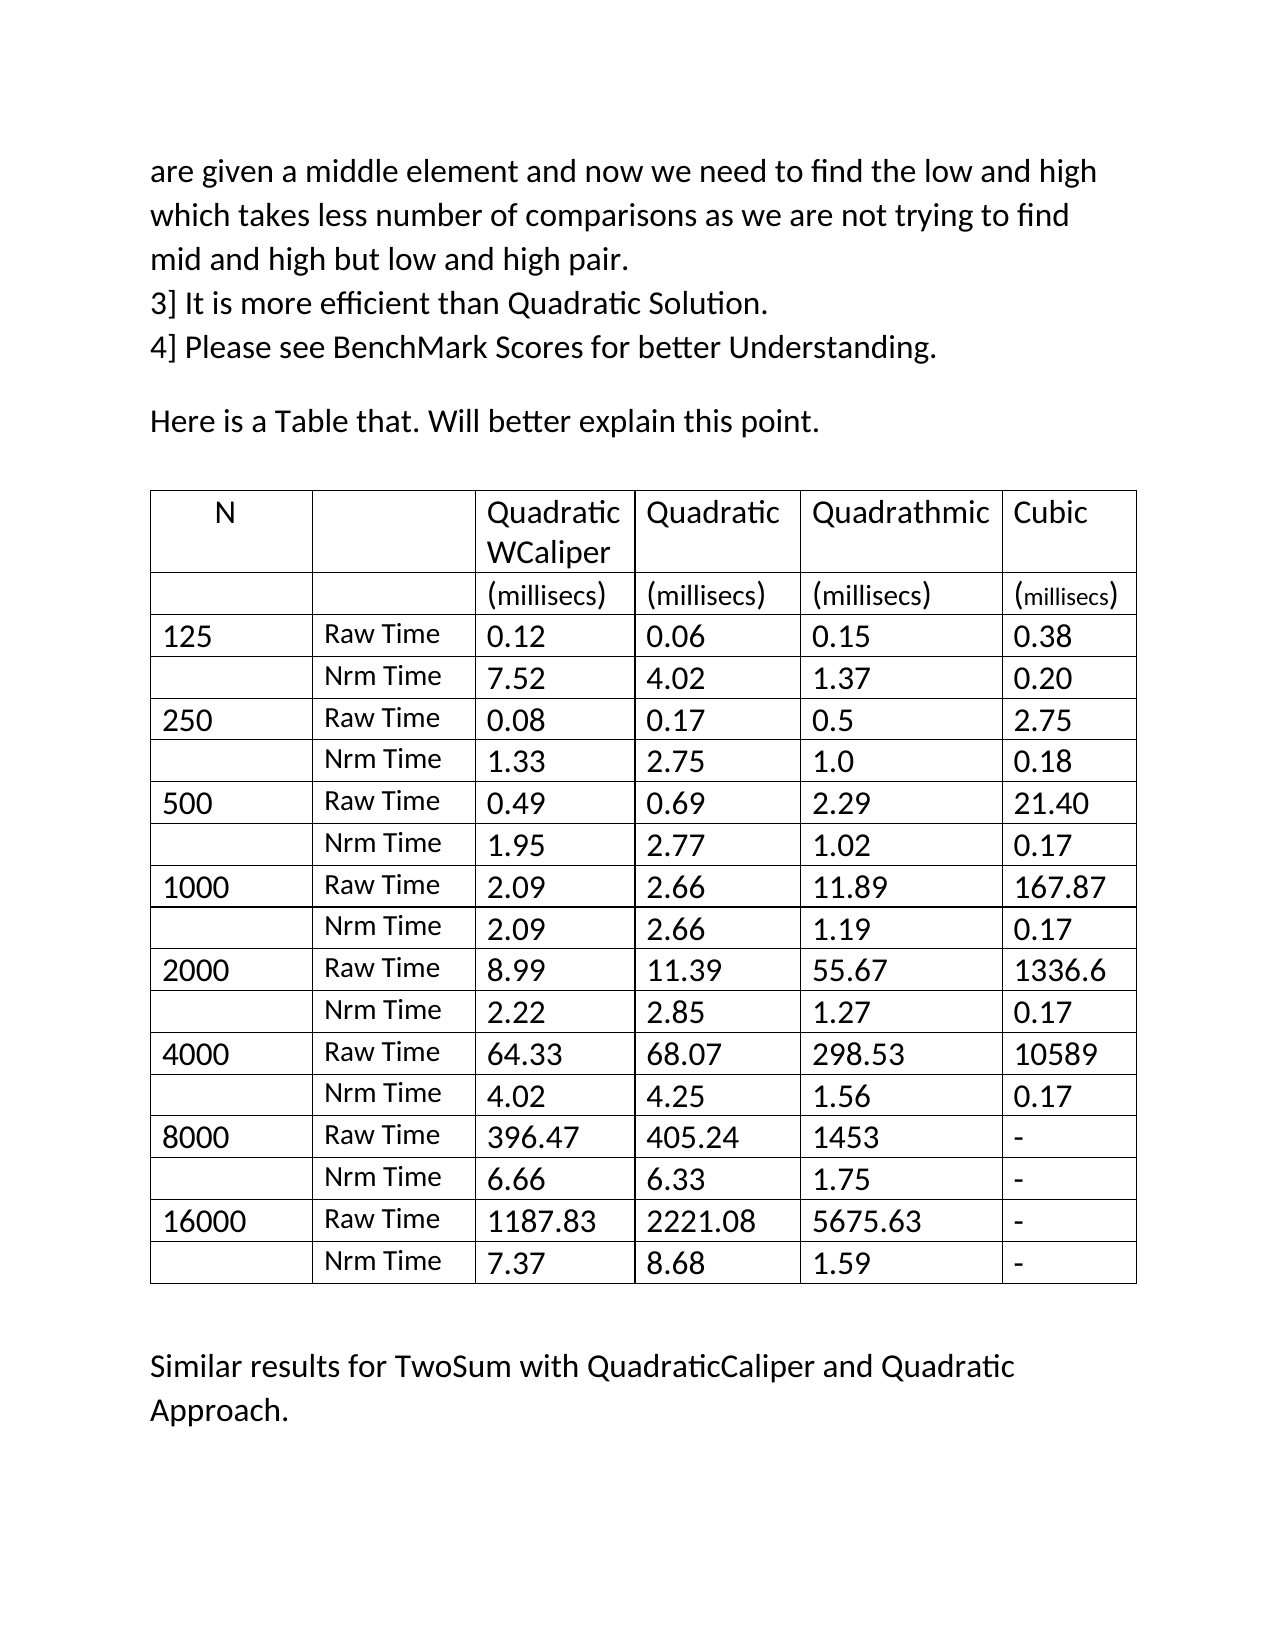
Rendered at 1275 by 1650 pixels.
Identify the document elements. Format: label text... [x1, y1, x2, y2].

table_cell [151, 657, 312, 698]
table_header Quadratic [636, 491, 800, 572]
table_cell 0.20 [1003, 657, 1136, 698]
table_cell 1.75 [801, 1158, 1002, 1199]
table_cell 1453 [801, 1116, 1002, 1157]
table_cell 8.68 [636, 1242, 800, 1282]
table_cell 0.69 [636, 782, 800, 823]
table_cell Nrm Time [313, 1075, 475, 1115]
table_cell 4.02 [636, 657, 800, 698]
table_cell 2.75 [636, 740, 800, 781]
table_cell 2.09 [476, 908, 634, 948]
table_cell 11.89 [801, 866, 1002, 906]
table_cell 7.37 [476, 1242, 634, 1282]
table_cell Raw Time [313, 1033, 475, 1073]
table_cell 1.02 [801, 824, 1002, 865]
table_header Quadrathmic [801, 491, 1002, 572]
table_cell Raw Time [313, 1116, 475, 1157]
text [150, 1284, 1125, 1460]
table_cell - [1003, 1116, 1136, 1157]
table_cell 1336.6 [1003, 949, 1136, 990]
table_cell (millisecs) [476, 573, 634, 614]
table_cell 1.19 [801, 908, 1002, 948]
table_cell 4.02 [476, 1075, 634, 1115]
table_cell [151, 573, 312, 614]
table_cell Raw Time [313, 866, 475, 906]
table_cell 64.33 [476, 1033, 634, 1073]
table_cell 0.38 [1003, 615, 1136, 656]
table_cell 16000 [151, 1200, 312, 1241]
table_cell 250 [151, 699, 312, 739]
table_cell 0.17 [636, 699, 800, 739]
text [150, 150, 1125, 471]
table_cell 6.66 [476, 1158, 634, 1199]
table_cell (millisecs) [636, 573, 800, 614]
table_cell 167.87 [1003, 866, 1136, 906]
table_cell 55.67 [801, 949, 1002, 990]
table_cell 5675.63 [801, 1200, 1002, 1241]
table_cell 68.07 [636, 1033, 800, 1073]
table_cell 4000 [151, 1033, 312, 1073]
table_header Cubic [1003, 491, 1136, 572]
table_cell 1.27 [801, 991, 1002, 1032]
table_cell 0.06 [636, 615, 800, 656]
table_cell 2.77 [636, 824, 800, 865]
table_cell 10589 [1003, 1033, 1136, 1073]
table_cell Raw Time [313, 782, 475, 823]
table_cell 0.17 [1003, 824, 1136, 865]
table_cell Nrm Time [313, 657, 475, 698]
table_cell 1.0 [801, 740, 1002, 781]
table_cell 1.95 [476, 824, 634, 865]
table_cell 2221.08 [636, 1200, 800, 1241]
table_cell 6.33 [636, 1158, 800, 1199]
table_cell 1.56 [801, 1075, 1002, 1115]
table_cell 2.75 [1003, 699, 1136, 739]
table_cell 0.18 [1003, 740, 1136, 781]
table_cell 4.25 [636, 1075, 800, 1115]
table_cell 0.17 [1003, 1075, 1136, 1115]
table_cell Raw Time [313, 699, 475, 739]
table_cell [151, 991, 312, 1032]
table_cell 2.09 [476, 866, 634, 906]
table_cell Raw Time [313, 1200, 475, 1241]
table_cell 8000 [151, 1116, 312, 1157]
table_cell Raw Time [313, 949, 475, 990]
table_cell [151, 740, 312, 781]
table_cell [151, 1158, 312, 1199]
table_cell 1.33 [476, 740, 634, 781]
table_cell 1.37 [801, 657, 1002, 698]
table_header Quadratic WCaliper [476, 491, 634, 572]
table_cell - [1003, 1158, 1136, 1199]
table_cell 2.85 [636, 991, 800, 1032]
table_cell [151, 824, 312, 865]
table_cell 11.39 [636, 949, 800, 990]
table_header [313, 491, 475, 572]
table_cell 2.22 [476, 991, 634, 1032]
table_cell 21.40 [1003, 782, 1136, 823]
table_cell - [1003, 1200, 1136, 1241]
table_header N [151, 491, 312, 572]
table_cell 0.5 [801, 699, 1002, 739]
table_cell [151, 908, 312, 948]
table_cell 1187.83 [476, 1200, 634, 1241]
table_cell 0.17 [1003, 908, 1136, 948]
table_cell 405.24 [636, 1116, 800, 1157]
table_cell [313, 573, 475, 614]
table_cell 8.99 [476, 949, 634, 990]
table_cell - [1003, 1242, 1136, 1282]
table_cell 0.15 [801, 615, 1002, 656]
table_cell Nrm Time [313, 1242, 475, 1282]
table_cell 0.08 [476, 699, 634, 739]
table_cell Nrm Time [313, 824, 475, 865]
table_cell 2.66 [636, 908, 800, 948]
table_cell 396.47 [476, 1116, 634, 1157]
table_cell 2.29 [801, 782, 1002, 823]
table_cell Nrm Time [313, 740, 475, 781]
table_cell 0.12 [476, 615, 634, 656]
table_cell 1.59 [801, 1242, 1002, 1282]
table_cell [151, 1075, 312, 1115]
table_cell 500 [151, 782, 312, 823]
table_cell Nrm Time [313, 991, 475, 1032]
table_cell (millisecs) [1003, 573, 1136, 614]
table_cell [151, 1242, 312, 1282]
table_cell 298.53 [801, 1033, 1002, 1073]
table_cell 0.17 [1003, 991, 1136, 1032]
table_cell 2.66 [636, 866, 800, 906]
table_cell Nrm Time [313, 908, 475, 948]
table_cell Raw Time [313, 615, 475, 656]
table_cell 0.49 [476, 782, 634, 823]
table_cell Nrm Time [313, 1158, 475, 1199]
table_cell 2000 [151, 949, 312, 990]
table_cell (millisecs) [801, 573, 1002, 614]
table_cell 1000 [151, 866, 312, 906]
table_cell 7.52 [476, 657, 634, 698]
table_cell 125 [151, 615, 312, 656]
